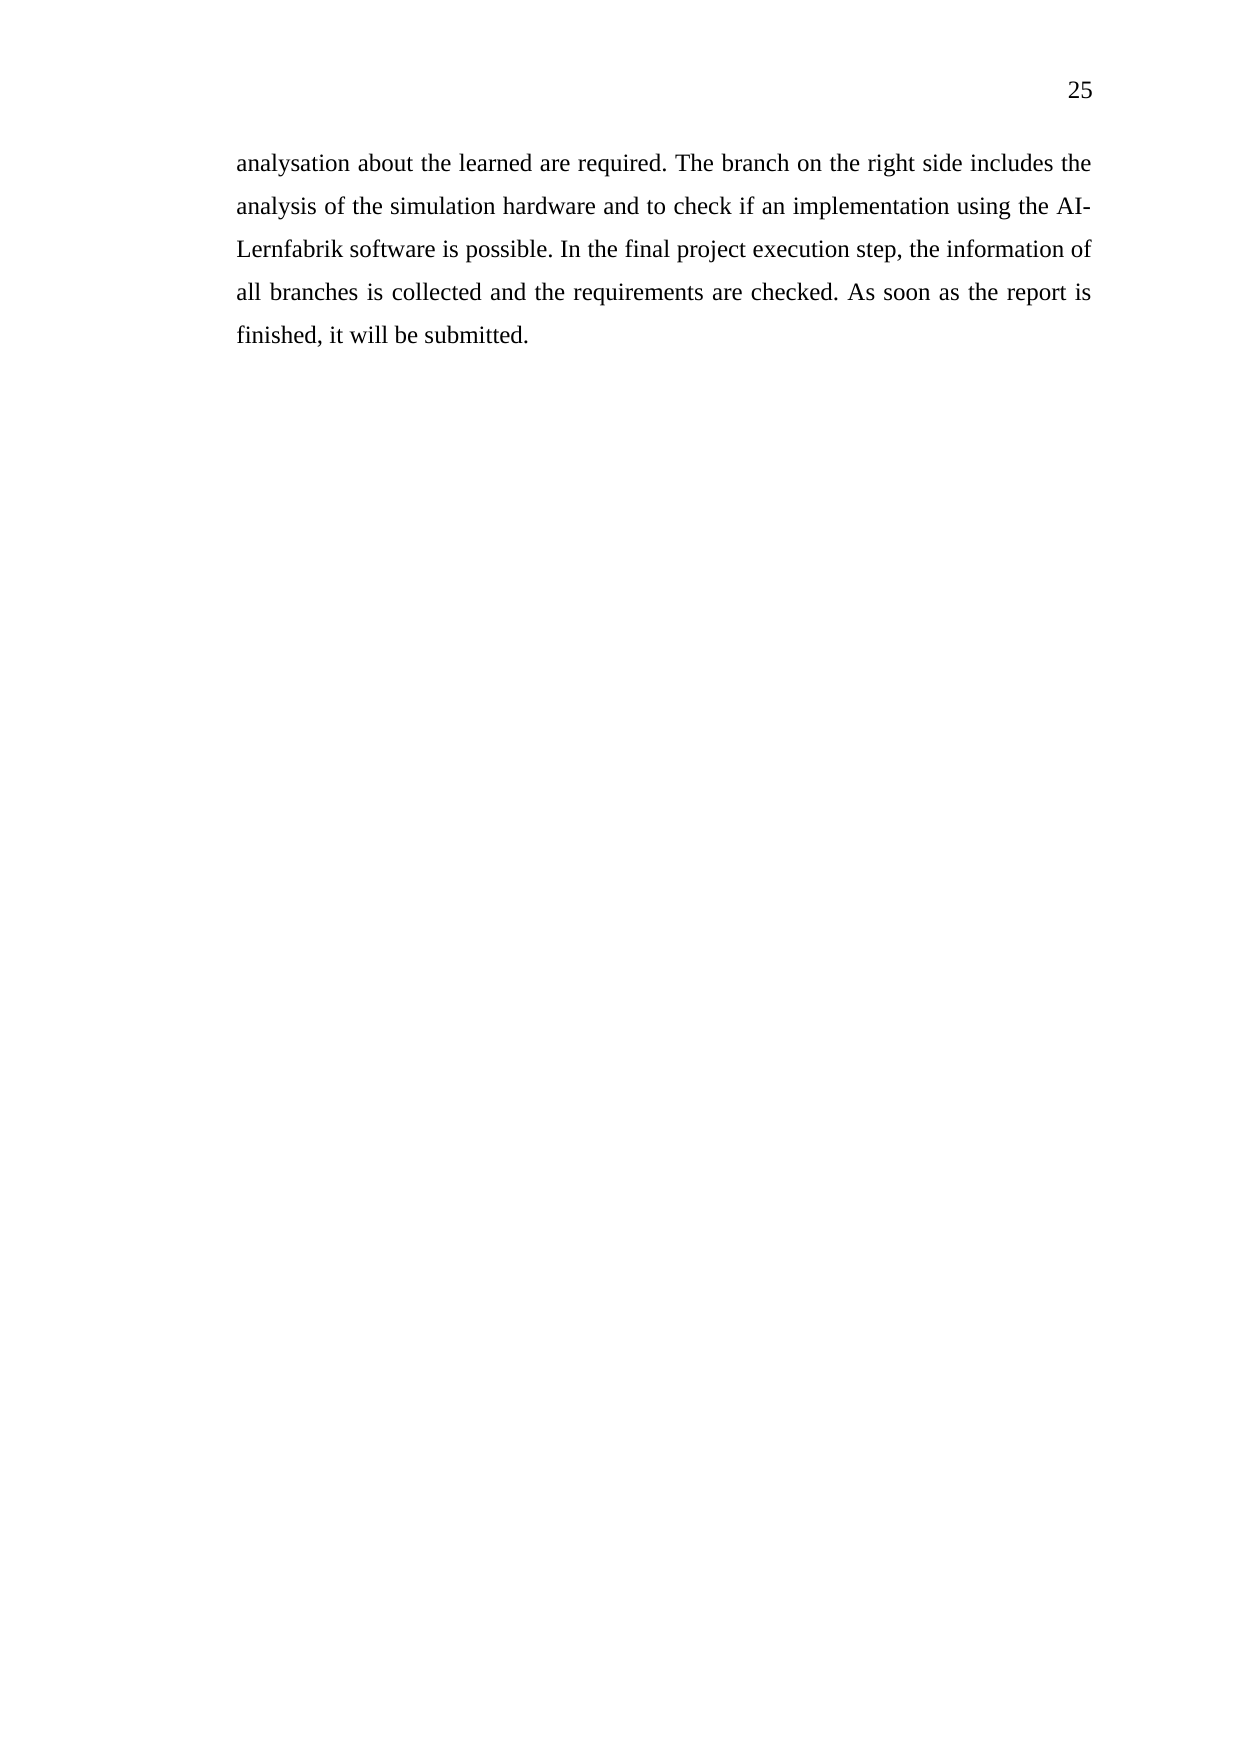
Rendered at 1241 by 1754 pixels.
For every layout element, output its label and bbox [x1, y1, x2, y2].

text [236, 148, 1092, 349]
